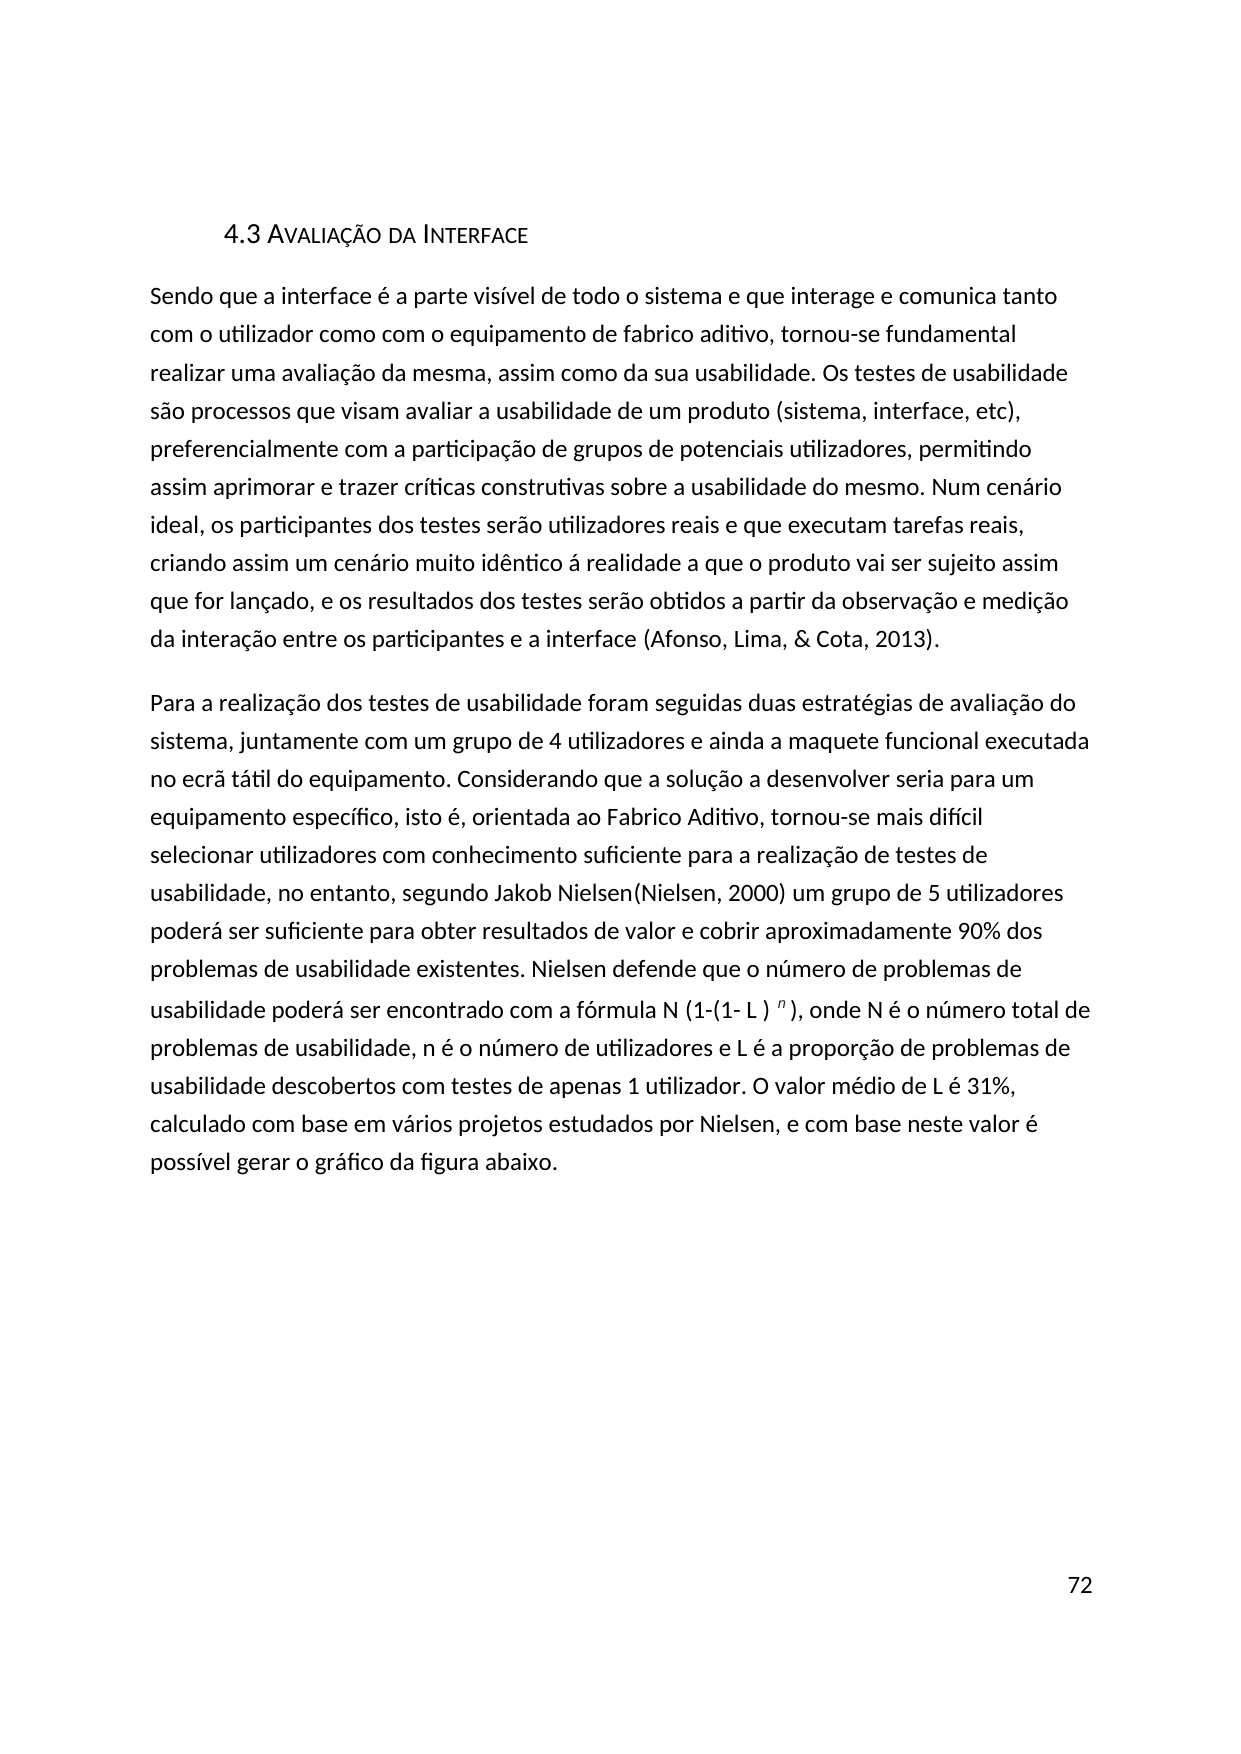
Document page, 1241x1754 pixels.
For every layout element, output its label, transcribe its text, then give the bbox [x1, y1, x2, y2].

subtitle 4.3 Avaliação da Interface [150, 215, 1092, 251]
text Sendo que a interface é a parte visível de todo o sistema e que interage e comunica tanto com o utilizador como com o equipamento de fabrico aditivo, tornou-se fundamental realizar uma avaliação da mesma, assim como da sua usabilidade. Os testes de usabilidade são processos que visam avaliar a usabilidade de um produto (sistema, interface, etc), preferencialmente com a participação de grupos de potenciais utilizadores, permitindo assim aprimorar e trazer críticas construtivas sobre a usabilidade do mesmo. Num cenário ideal, os participantes dos testes serão utilizadores reais e que executam tarefas reais, criando assim um cenário muito idêntico á realidade a que o produto vai ser sujeito assim que for lançado, e os resultados dos testes serão obtidos a partir da observação e medição da interação entre os participantes e a interface (Afonso, Lima, & Cota, 2013). [150, 281, 1092, 654]
text Para a realização dos testes de usabilidade foram seguidas duas estratégias de avaliação do sistema, juntamente com um grupo de 4 utilizadores e ainda a maquete funcional executada no ecrã tátil do equipamento. Considerando que a solução a desenvolver seria para um equipamento específico, isto é, orientada ao Fabrico Aditivo, tornou-se mais difícil selecionar utilizadores com conhecimento suficiente para a realização de testes de usabilidade, no entanto, segundo Jakob Nielsen(Nielsen, 2000) um grupo de 5 utilizadores poderá ser suficiente para obter resultados de valor e cobrir aproximadamente 90% dos problemas de usabilidade existentes. Nielsen defende que o número de problemas de usabilidade poderá ser encontrado com a fórmula N (1-(1- L ) n ), onde N é o número total de problemas de usabilidade, n é o número de utilizadores e L é a proporção de problemas de usabilidade descobertos com testes de apenas 1 utilizador. O valor médio de L é 31%, calculado com base em vários projetos estudados por Nielsen, e com base neste valor é possível gerar o gráfico da figura abaixo. [150, 687, 1092, 1177]
